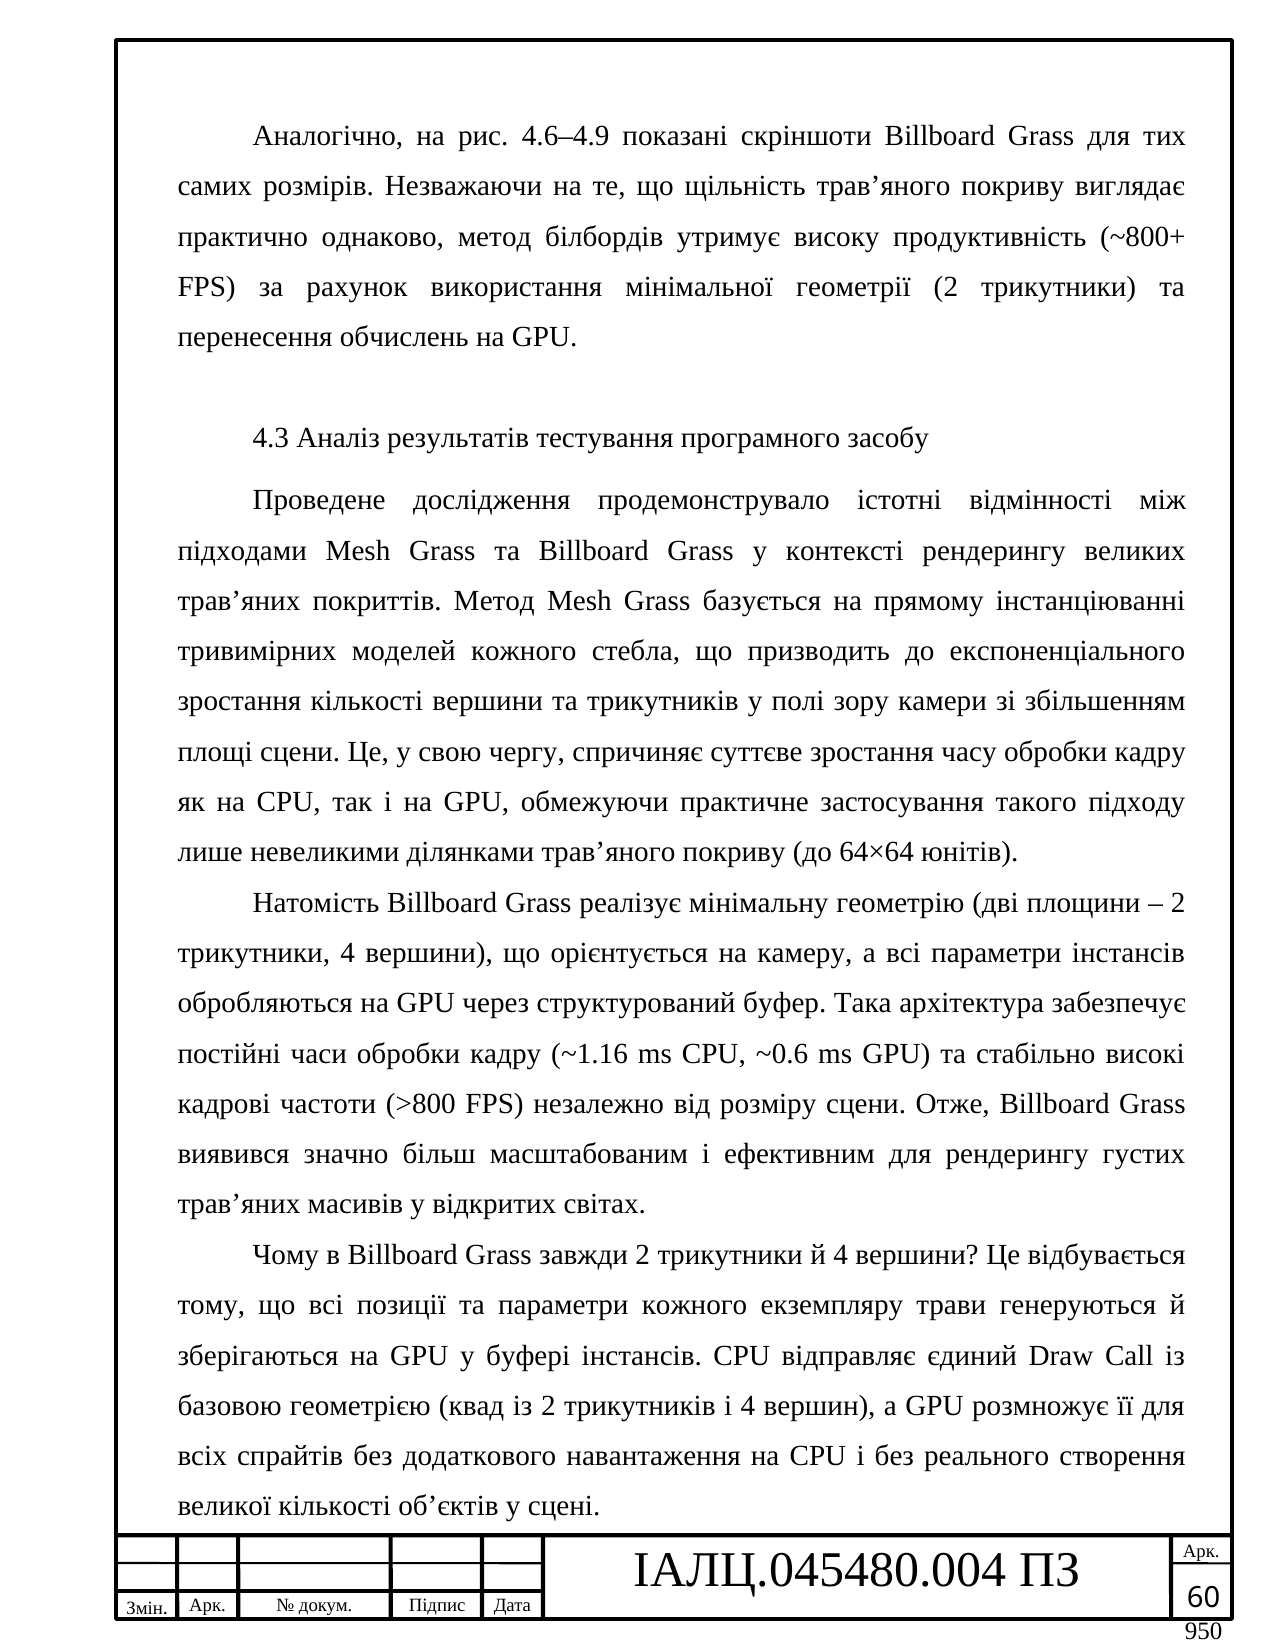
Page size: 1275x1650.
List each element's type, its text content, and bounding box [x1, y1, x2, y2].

text Аналогічно, на рис. 4.6–4.9 показані скріншоти Billboard Grass для тих самих розмірів. Незважаючи на те, що щільність трав’яного покриву виглядає практично однаково, метод білбордів утримує високу продуктивність (~800+ FPS) за рахунок використання мінімальної геометрії (2 трикутники) та перенесення обчислень на GPU. [177, 118, 1186, 353]
subtitle 4.3 Аналіз результатів тестування програмного засобу [177, 420, 1186, 453]
text Натомість Billboard Grass реалізує мінімальну геометрію (дві площини – 2 трикутники, 4 вершини), що орієнтується на камеру, а всі параметри інстансів обробляються на GPU через структурований буфер. Така архітектура забезпечує постійні часи обробки кадру (~1.16 ms CPU, ~0.6 ms GPU) та стабільно високі кадрові частоти (>800 FPS) незалежно від розміру сцени. Отже, Billboard Grass виявився значно більш масштабованим і ефективним для рендерингу густих трав’яних масивів у відкритих світах. [177, 885, 1186, 1220]
text Проведене дослідження продемонструвало істотні відмінності між підходами Mesh Grass та Billboard Grass у контексті рендерингу великих трав’яних покриттів. Метод Mesh Grass базується на прямому інстанціюванні тривимірних моделей кожного стебла, що призводить до експоненціального зростання кількості вершини та трикутників у полі зору камери зі збільшенням площі сцени. Це, у свою чергу, спричиняє суттєве зростання часу обробки кадру як на CPU, так і на GPU, обмежуючи практичне застосування такого підходу лише невеликими ділянками трав’яного покриву (до 64×64 юнітів). [177, 482, 1186, 868]
text Чому в Billboard Grass завжди 2 трикутники й 4 вершини? Це відбувається тому, що всі позиції та параметри кожного екземпляру трави генеруються й зберігаються на GPU у буфері інстансів. CPU відправляє єдиний Draw Call із базовою геометрією (квад із 2 трикутників і 4 вершин), а GPU розмножує її для всіх спрайтів без додаткового навантаження на CPU і без реального створення великої кількості об’єктів у сцені. [177, 1237, 1186, 1522]
